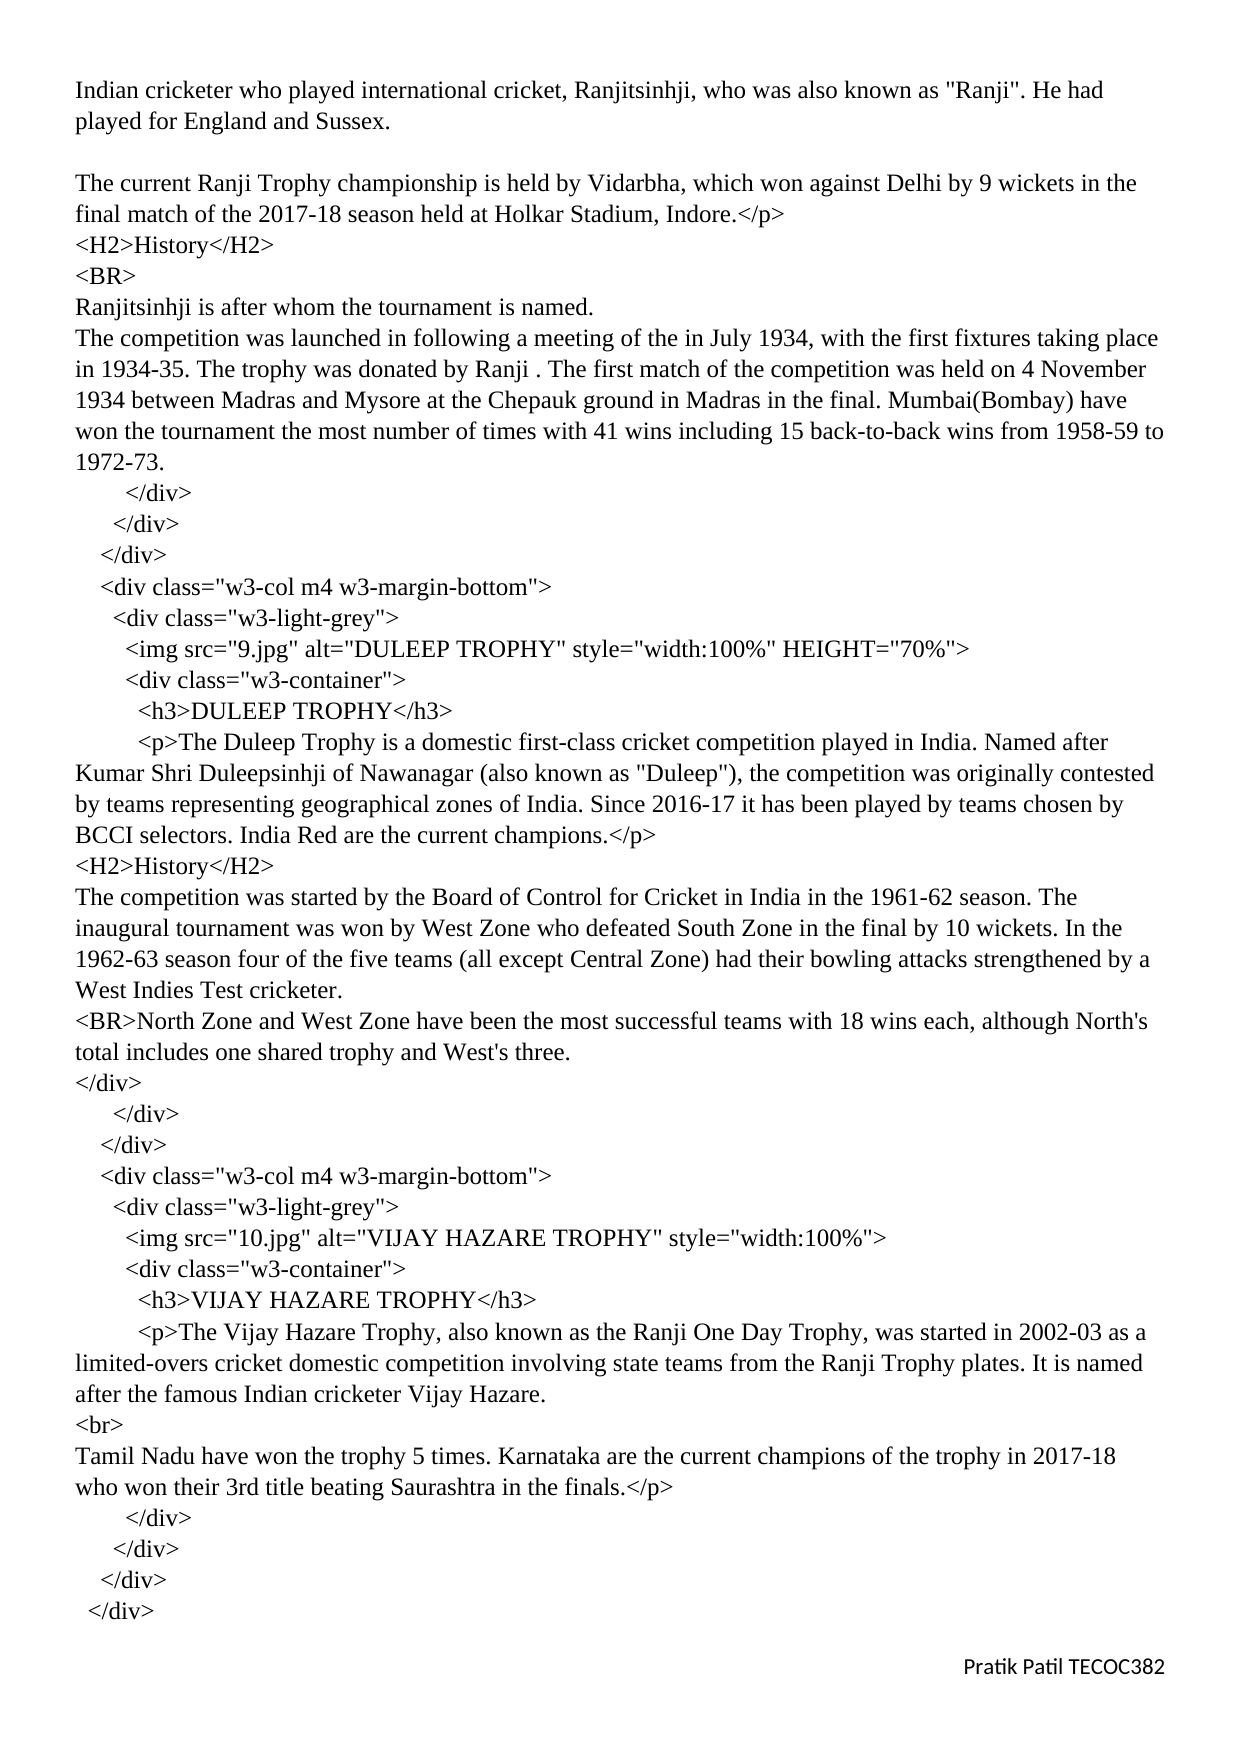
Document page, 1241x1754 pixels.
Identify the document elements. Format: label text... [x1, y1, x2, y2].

text <h3>VIJAY HAZARE TROPHY</h3> [75, 1286, 1165, 1314]
text <div class="w3-light-grey"> [75, 1192, 1165, 1221]
text </div> [75, 541, 1165, 569]
text </div> [75, 1130, 1165, 1159]
text </div> [75, 509, 1165, 538]
text The competition was started by the Board of Control for Cricket in India in the 1961-62 season. The inaugural tournament was won by West Zone who defeated South Zone in the final by 10 wickets. In the 1962-63 season four of the five teams (all except Central Zone) had their bowling attacks strengthened by a West Indies Test cricketer. [75, 882, 1165, 1004]
text </div> [75, 1503, 1165, 1532]
text </div> [75, 1068, 1165, 1097]
text The current Ranji Trophy championship is held by Vidarbha, which won against Delhi by 9 wickets in the final match of the 2017-18 season held at Holkar Stadium, Indore.</p> [75, 168, 1165, 228]
text <img src="10.jpg" alt="VIJAY HAZARE TROPHY" style="width:100%"> [75, 1223, 1165, 1252]
text <h3>DULEEP TROPHY</h3> [75, 696, 1165, 724]
text </div> [75, 1565, 1165, 1594]
text The competition was launched in following a meeting of the in July 1934, with the first fixtures taking place in 1934-35. The trophy was donated by Ranji . The first match of the competition was held on 4 November 1934 between Madras and Mysore at the Chepauk ground in Madras in the final. Mumbai(Bombay) have won the tournament the most number of times with 41 wins including 15 back-to-back wins from 1958-59 to 1972-73. [75, 323, 1165, 476]
text <div class="w3-container"> [75, 665, 1165, 693]
text <div class="w3-container"> [75, 1254, 1165, 1283]
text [75, 75, 1165, 135]
text </div> [75, 1534, 1165, 1563]
text </div> [75, 478, 1165, 507]
text <div class="w3-col m4 w3-margin-bottom"> [75, 572, 1165, 600]
text <p>The Vijay Hazare Trophy, also known as the Ranji One Day Trophy, was started in 2002-03 as a limited-overs cricket domestic competition involving state teams from the Ranji Trophy plates. It is named after the famous Indian cricketer Vijay Hazare. [75, 1317, 1165, 1407]
text <H2>History</H2> [75, 230, 1165, 259]
text <img src="9.jpg" alt="DULEEP TROPHY" style="width:100%" HEIGHT="70%"> [75, 634, 1165, 662]
text </div> [75, 1099, 1165, 1128]
text Ranjitsinhji is after whom the tournament is named. [75, 292, 1165, 321]
text </div> [75, 1596, 1165, 1625]
text <br> [75, 1410, 1165, 1438]
text <BR>North Zone and West Zone have been the most successful teams with 18 wins each, although North's total includes one shared trophy and West's three. [75, 1006, 1165, 1066]
text <p>The Duleep Trophy is a domestic first-class cricket competition played in India. Named after Kumar Shri Duleepsinhji of Nawanagar (also known as "Duleep"), the competition was originally contested by teams representing geographical zones of India. Since 2016-17 it has been played by teams chosen by BCCI selectors. India Red are the current champions.</p> [75, 727, 1165, 849]
text <div class="w3-light-grey"> [75, 603, 1165, 631]
text <H2>History</H2> [75, 851, 1165, 880]
text <div class="w3-col m4 w3-margin-bottom"> [75, 1161, 1165, 1190]
text <BR> [75, 261, 1165, 290]
text Tamil Nadu have won the trophy 5 times. Karnataka are the current champions of the trophy in 2017-18 who won their 3rd title beating Saurashtra in the finals.</p> [75, 1441, 1165, 1501]
